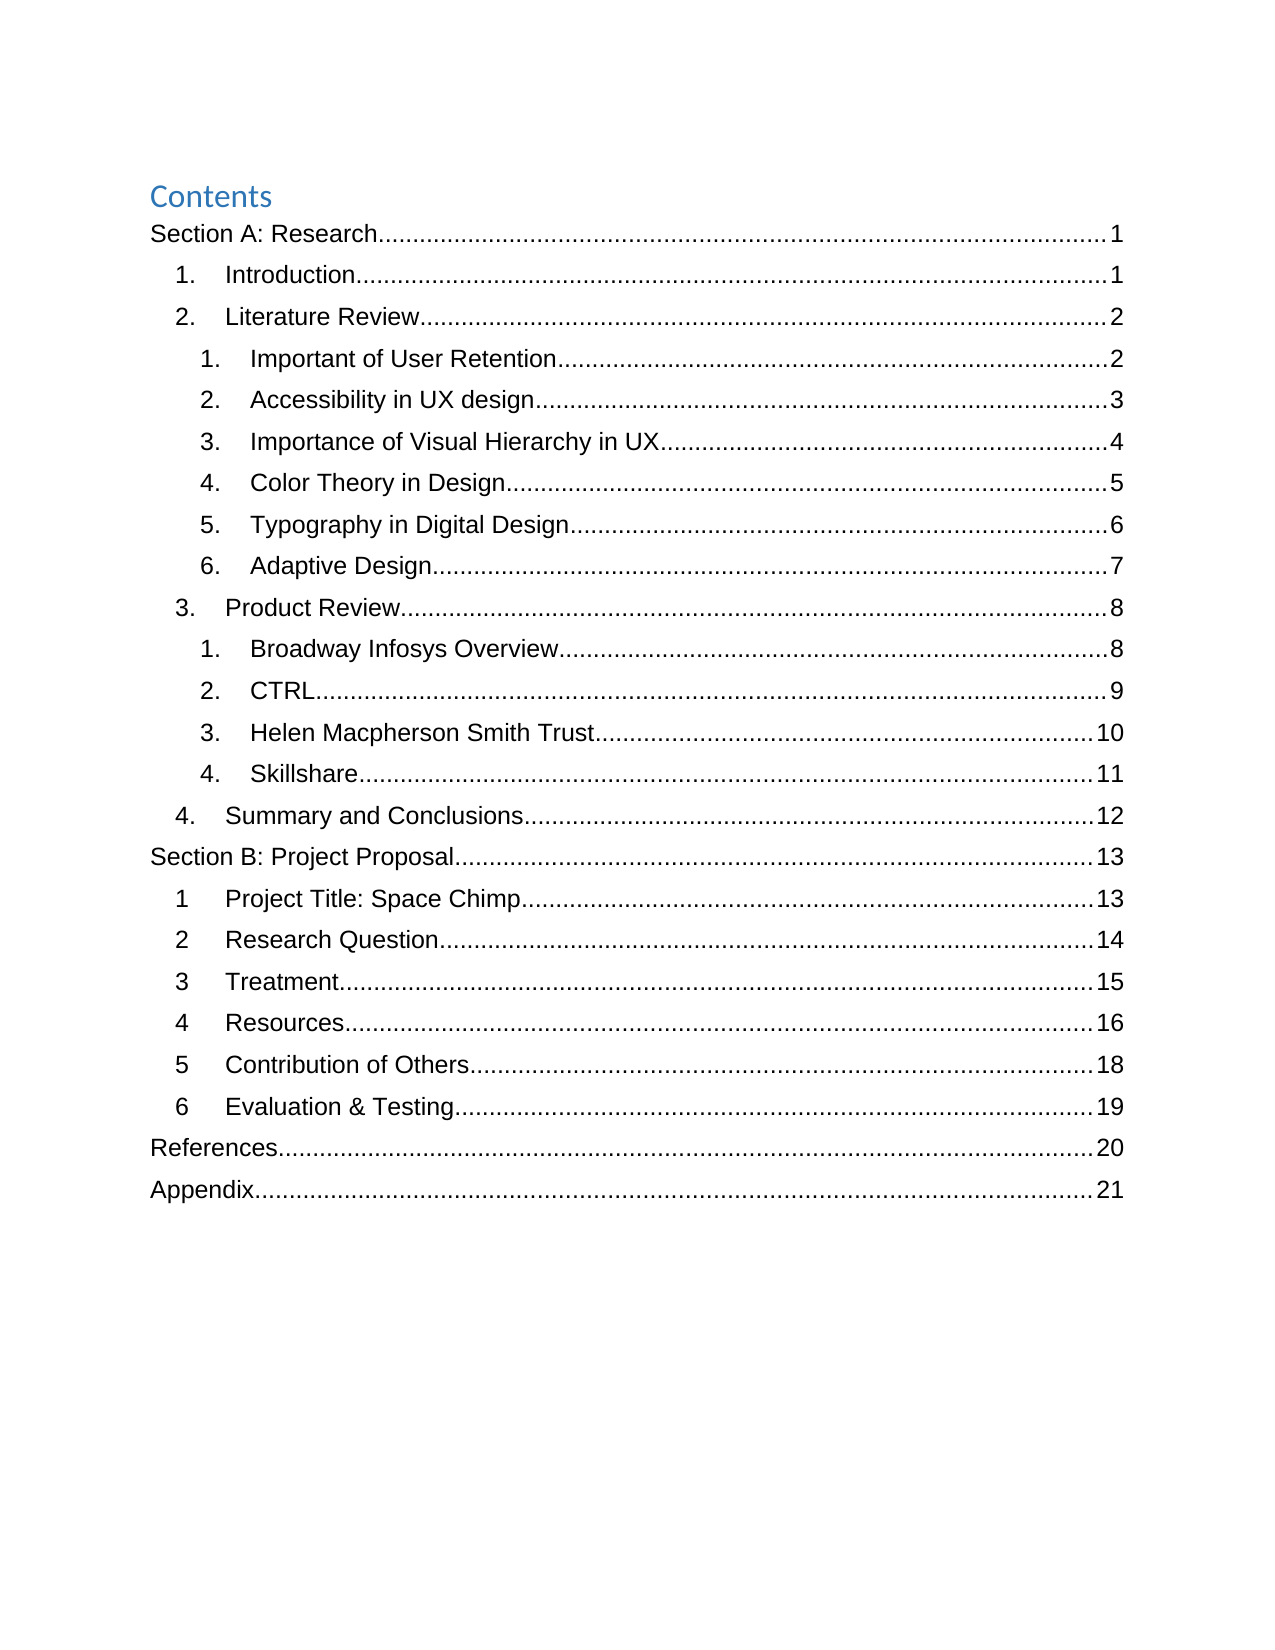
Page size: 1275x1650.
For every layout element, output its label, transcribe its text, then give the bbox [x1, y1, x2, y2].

text Contents [150, 175, 1125, 216]
